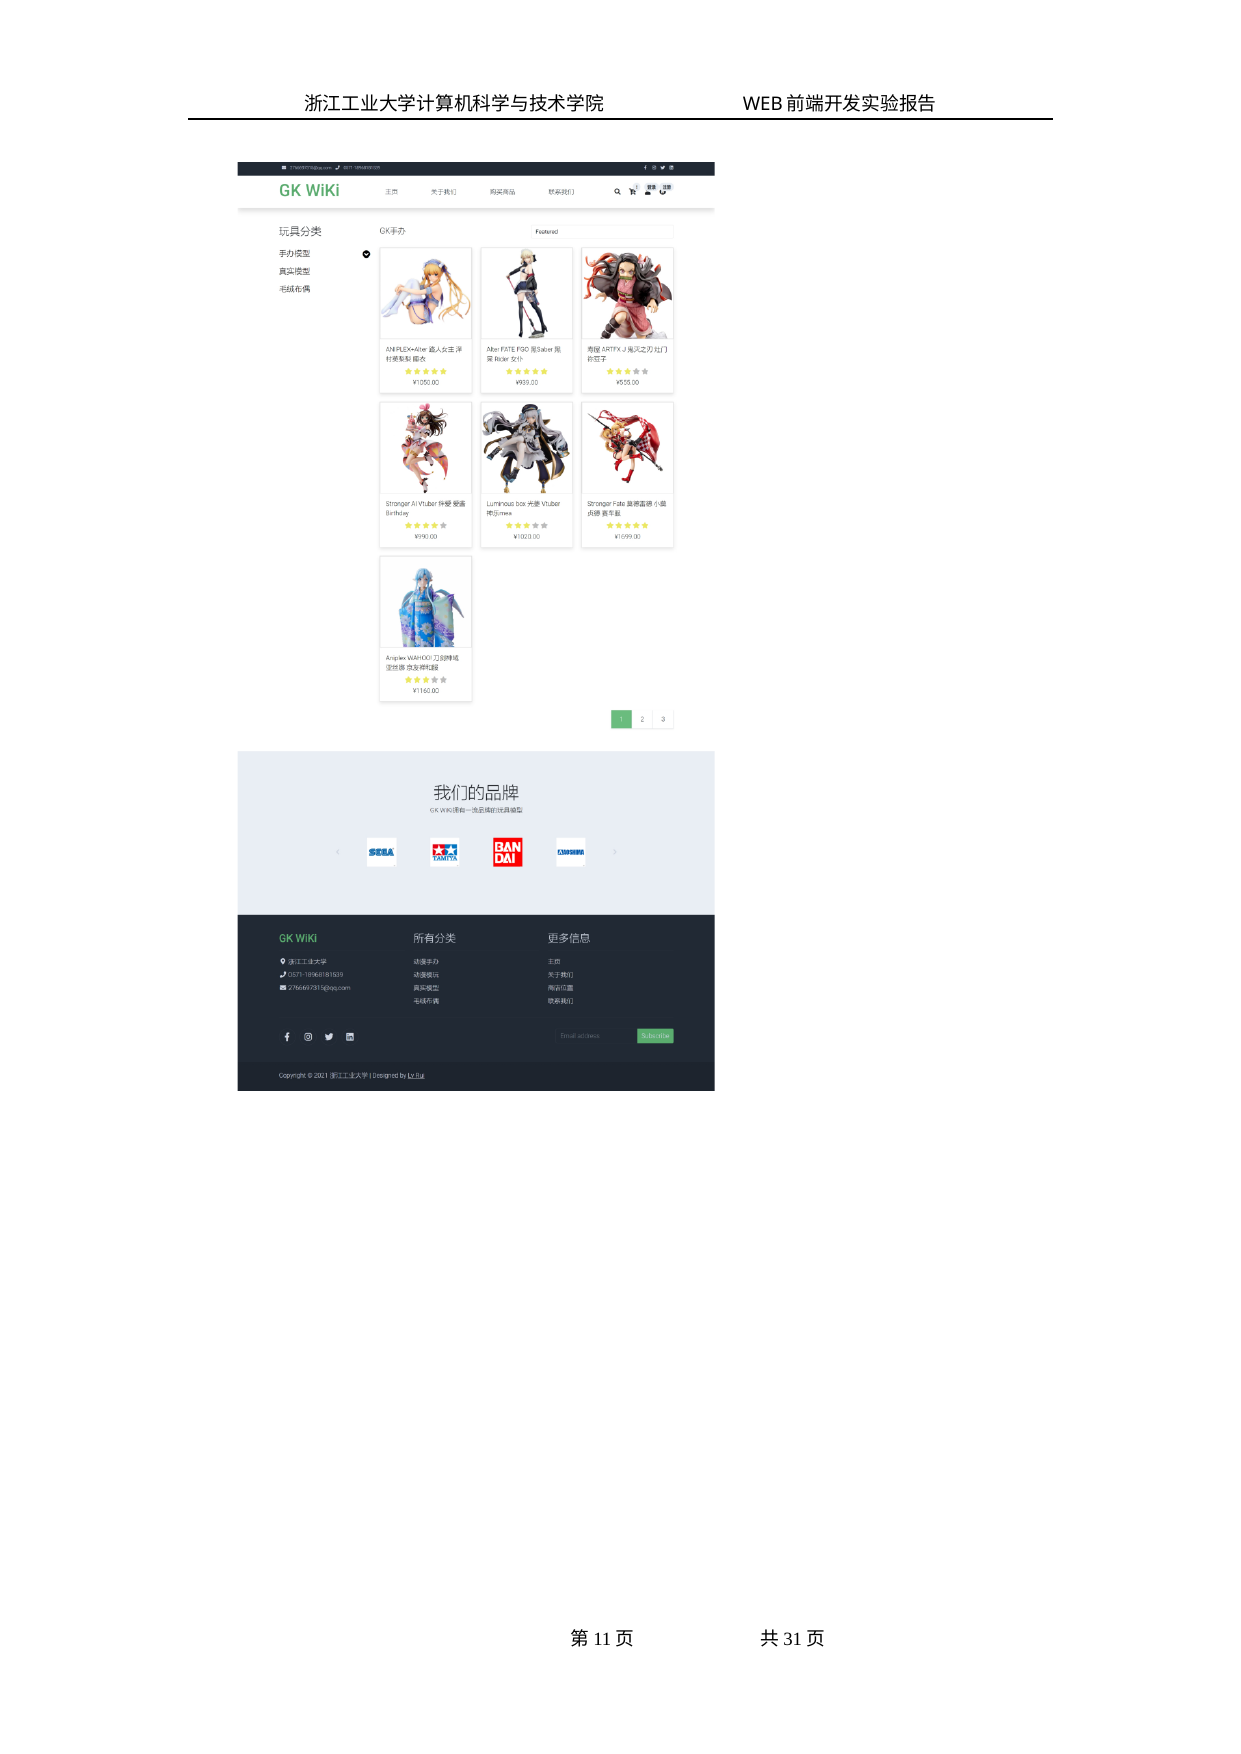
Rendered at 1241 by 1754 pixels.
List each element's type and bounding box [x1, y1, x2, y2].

picture [237, 162, 715, 1091]
